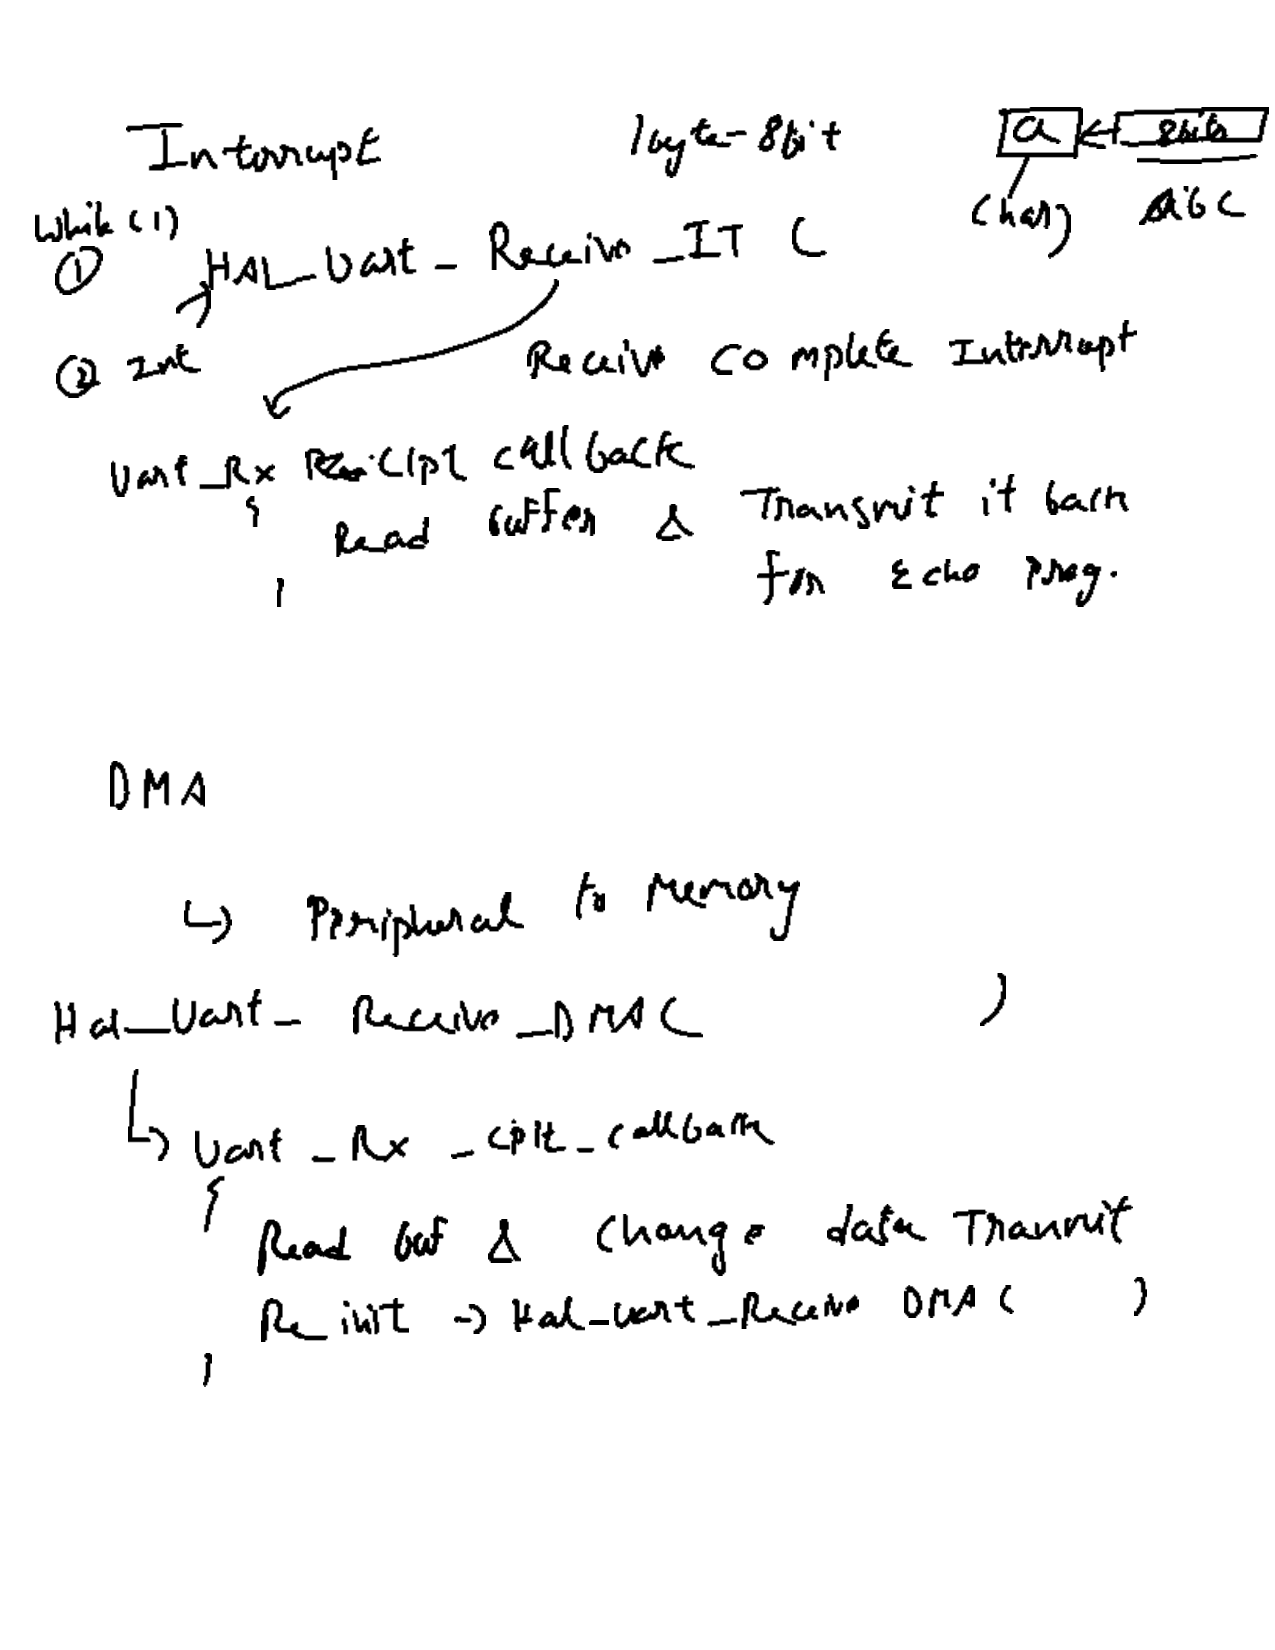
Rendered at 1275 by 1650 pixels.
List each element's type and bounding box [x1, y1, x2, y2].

picture [980, 973, 1006, 1026]
picture [184, 900, 232, 944]
picture [111, 455, 275, 527]
picture [892, 559, 980, 589]
picture [54, 989, 301, 1046]
picture [1000, 1285, 1014, 1314]
picture [614, 1292, 859, 1329]
picture [589, 1320, 609, 1325]
picture [711, 344, 768, 375]
picture [203, 1353, 212, 1387]
picture [454, 1304, 486, 1334]
picture [1046, 480, 1129, 515]
picture [904, 1285, 975, 1318]
picture [597, 1214, 765, 1276]
picture [277, 578, 284, 607]
picture [1139, 186, 1246, 225]
picture [489, 488, 595, 536]
picture [128, 1069, 169, 1161]
picture [126, 123, 381, 180]
picture [1026, 556, 1117, 607]
picture [494, 425, 695, 473]
picture [757, 550, 825, 605]
picture [512, 1296, 585, 1332]
picture [656, 504, 694, 541]
picture [195, 1125, 448, 1276]
picture [261, 1298, 409, 1342]
picture [488, 1219, 521, 1263]
picture [792, 217, 827, 257]
picture [335, 517, 429, 557]
picture [1137, 154, 1258, 164]
picture [305, 444, 467, 485]
picture [176, 238, 665, 419]
picture [953, 1196, 1133, 1246]
picture [740, 481, 944, 529]
picture [972, 107, 1269, 259]
picture [55, 246, 103, 295]
picture [451, 1110, 775, 1159]
picture [35, 201, 178, 242]
picture [792, 329, 913, 381]
picture [110, 761, 205, 810]
picture [982, 474, 1016, 516]
picture [127, 344, 201, 381]
picture [56, 355, 101, 398]
picture [307, 892, 524, 957]
picture [489, 220, 743, 270]
picture [631, 114, 841, 178]
picture [353, 995, 703, 1042]
picture [1134, 1277, 1147, 1316]
picture [949, 320, 1137, 372]
picture [827, 1204, 927, 1246]
picture [647, 873, 800, 941]
picture [576, 872, 605, 920]
